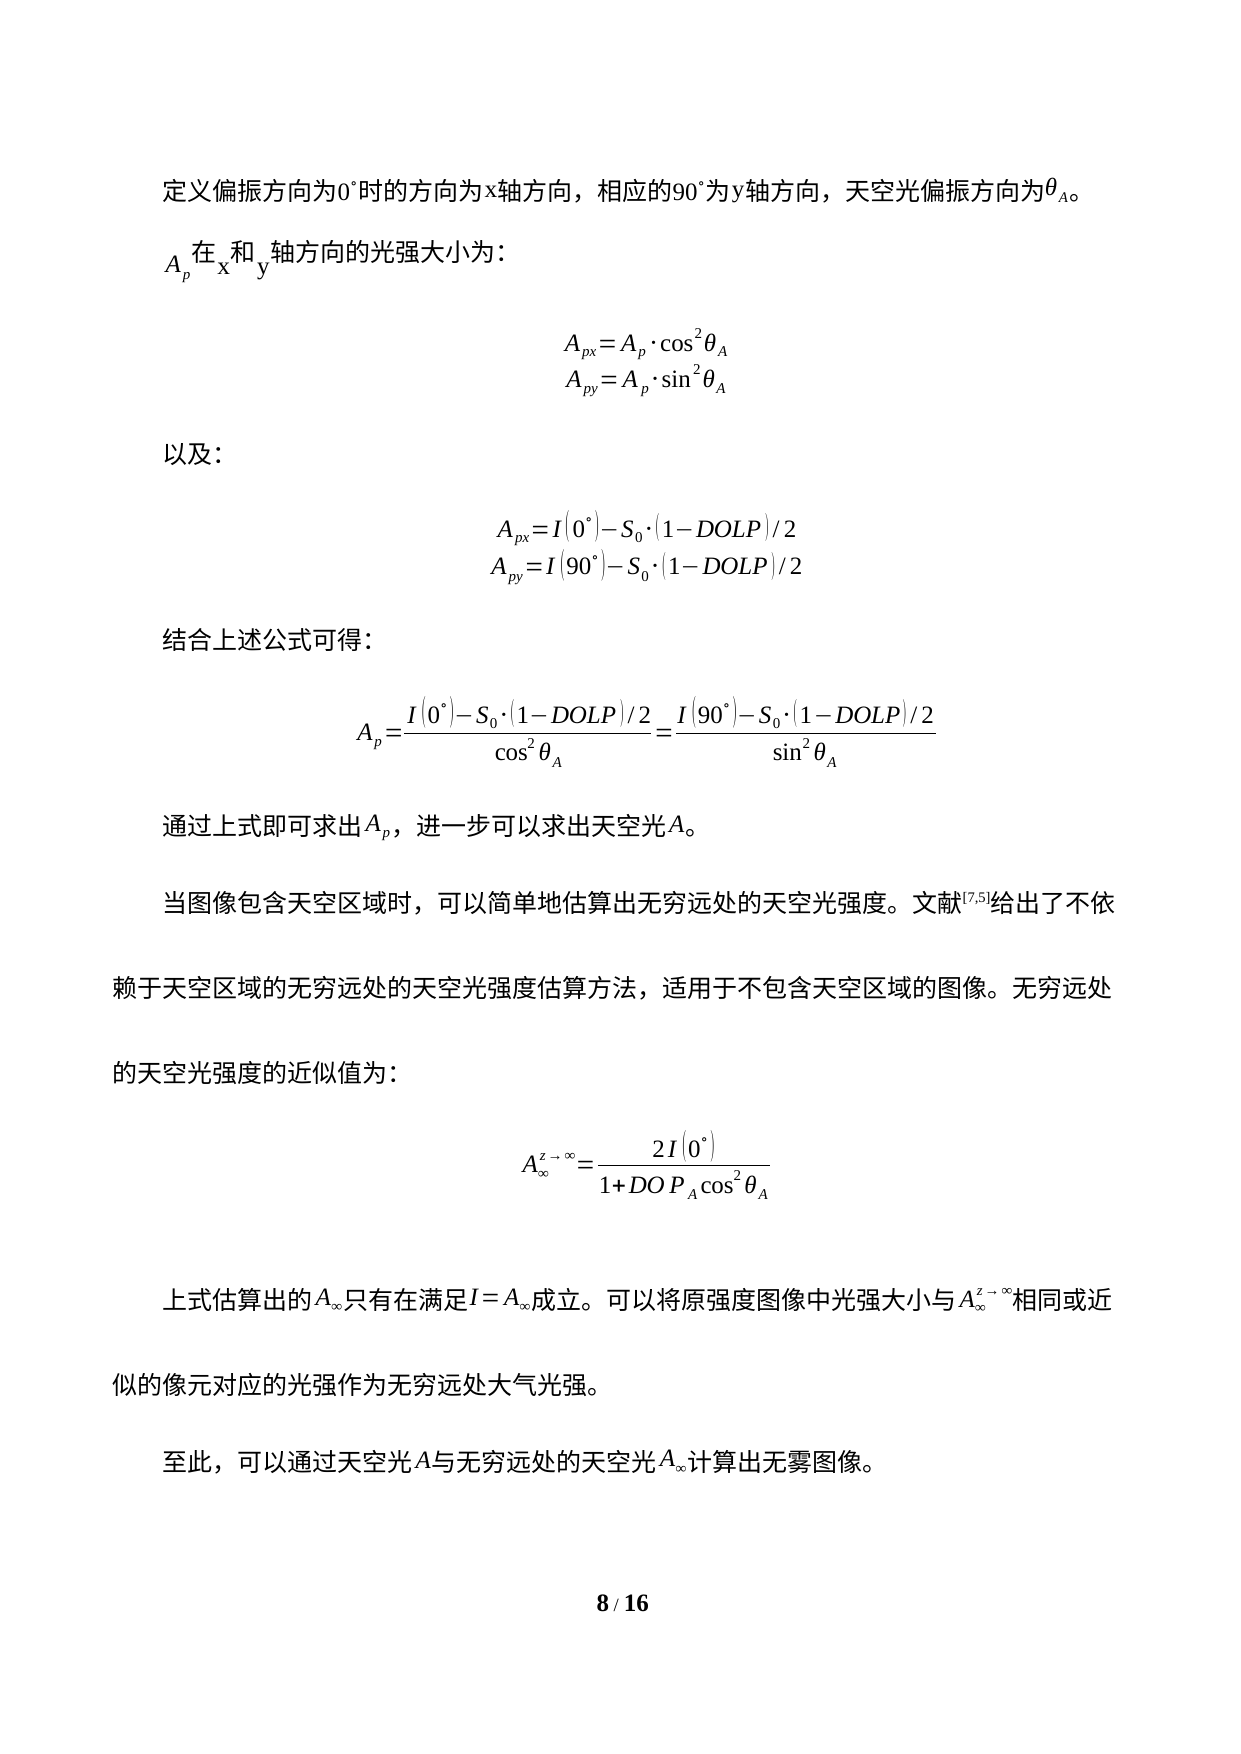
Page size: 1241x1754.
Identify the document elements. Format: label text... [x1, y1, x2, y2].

text 上式估算出的只有在满足成立。可以将原强度图像中光强大小与相同或近似的像元对应的光强作为无穷远处大气光强。 [112, 1265, 1128, 1418]
text 当图像包含天空区域时，可以简单地估算出无穷远处的天空光强度。文献[7,5]给出了不依赖于天空区域的无穷远处的天空光强度估算方法，适用于不包含天空区域的图像。无穷远处的天空光强度的近似值为： [112, 868, 1128, 1106]
text 定义偏振方向为时的方向为轴方向，相应的为轴方向，天空光偏振方向为。 [112, 156, 1128, 224]
text 至此，可以通过天空光与无穷远处的天空光计算出无雾图像。 [112, 1427, 1128, 1494]
text 通过上式即可求出，进一步可以求出天空光。 [112, 791, 1128, 859]
text 结合上述公式可得： [112, 605, 1128, 673]
text 在和轴方向的光强大小为： [112, 233, 1128, 301]
text 以及： [112, 419, 1128, 487]
